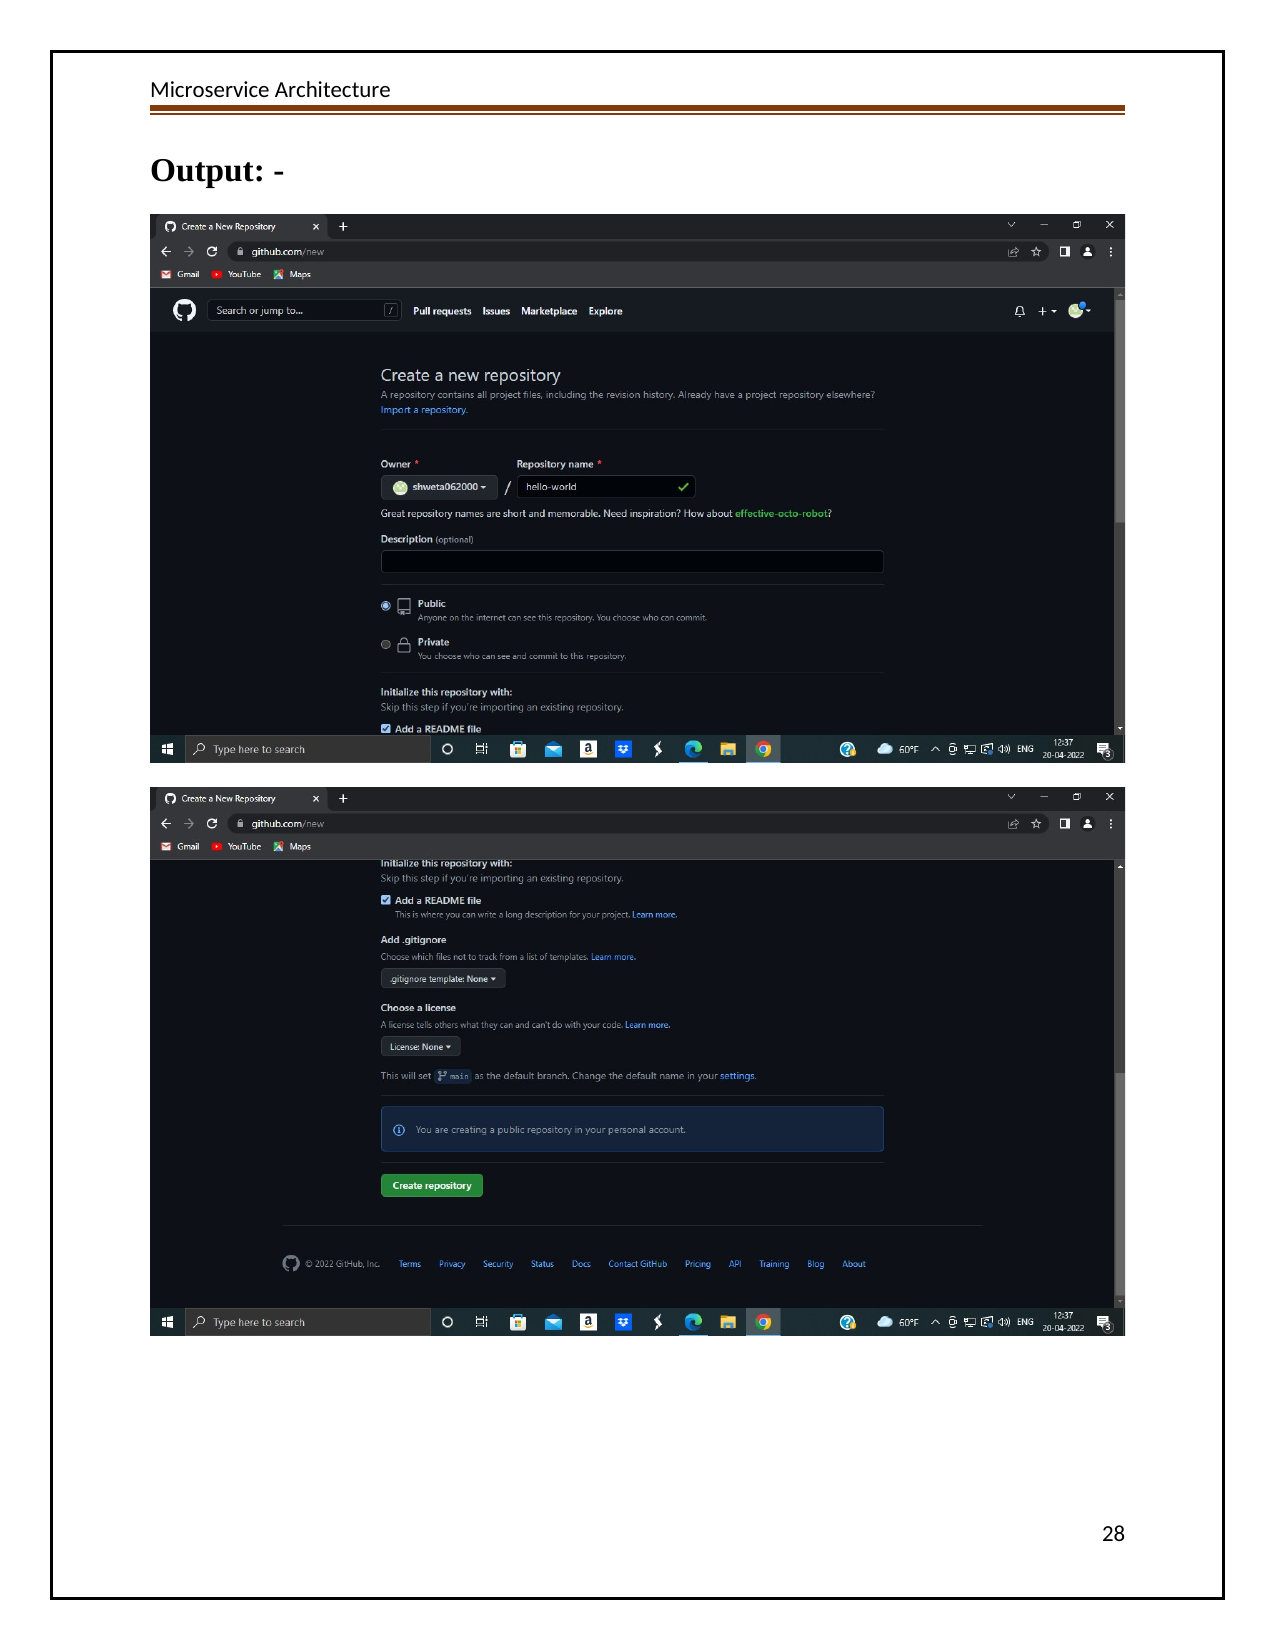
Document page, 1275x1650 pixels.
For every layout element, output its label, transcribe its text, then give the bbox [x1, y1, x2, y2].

text Output: - [150, 150, 1049, 188]
picture [150, 214, 1125, 763]
picture [150, 787, 1125, 1336]
